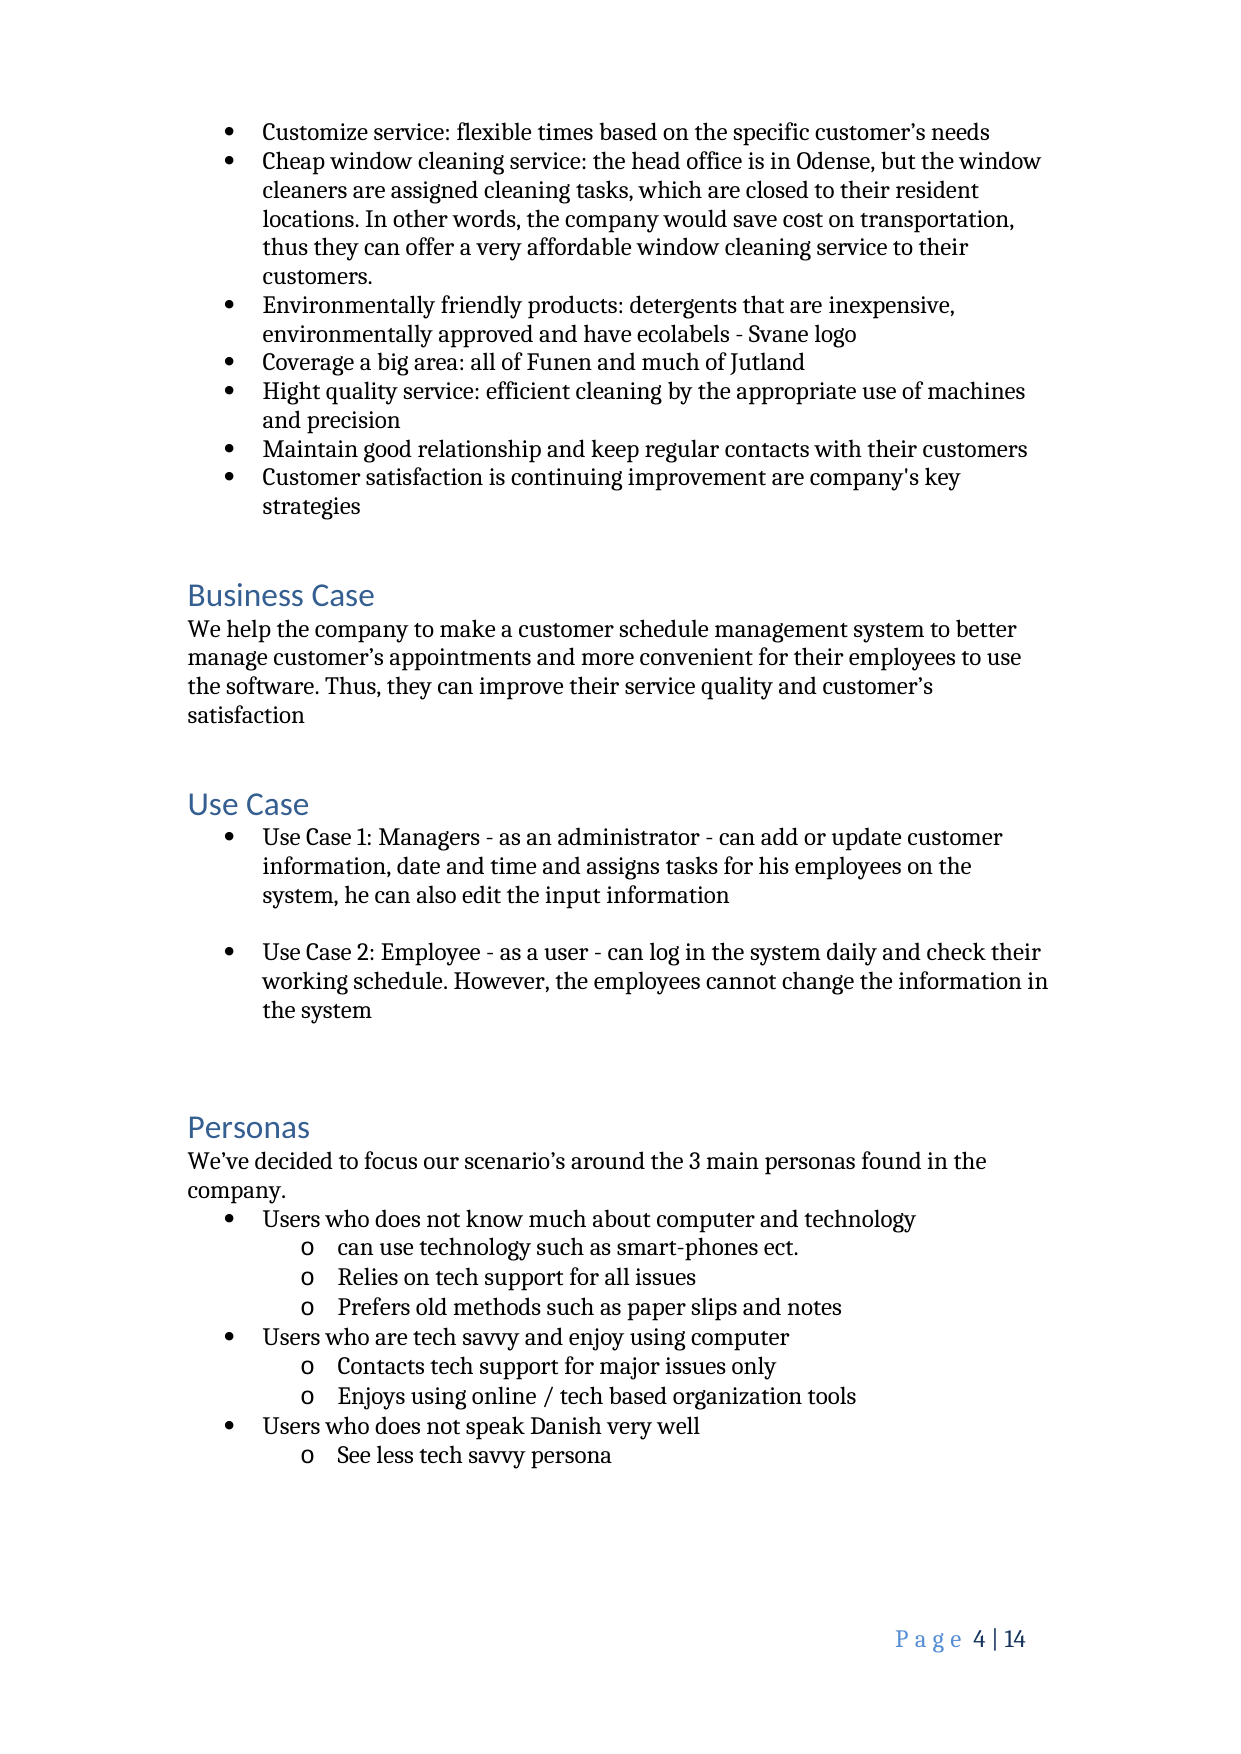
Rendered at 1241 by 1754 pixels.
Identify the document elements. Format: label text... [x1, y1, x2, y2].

subtitle Use Case [187, 782, 1053, 823]
list Customize service: flexible times based on the specific customer’s needs [225, 118, 1053, 147]
list Prefers old methods such as paper slips and notes [300, 1293, 1053, 1323]
list Relies on tech support for all issues [300, 1263, 1053, 1293]
list Contacts tech support for major issues only [300, 1352, 1053, 1382]
list Users who does not speak Danish very well [225, 1412, 1053, 1441]
list can use technology such as smart-phones ect. [300, 1233, 1053, 1263]
list Hight quality service: efficient cleaning by the appropriate use of machines and precision [225, 377, 1053, 434]
list Users who are tech savvy and enjoy using computer [225, 1323, 1053, 1352]
list Use Case 1: Managers - as an administrator - can add or update customer information, date and time and assigns tasks for his employees on the system, he can also edit the input information [225, 823, 1053, 909]
text We help the company to make a customer schedule management system to better manage customer’s appointments and more convenient for their employees to use the software. Thus, they can improve their service quality and customer’s satisfaction [187, 614, 1053, 729]
text We’ve decided to focus our scenario’s around the 3 main personas found in the company. [187, 1147, 1053, 1204]
list Maintain good relationship and keep regular contacts with their customers [225, 434, 1053, 463]
list Enjoys using online / tech based organization tools [300, 1382, 1053, 1412]
subtitle Personas [187, 1106, 1053, 1147]
list Customer satisfaction is continuing improvement are company's key strategies [225, 463, 1053, 521]
subtitle Business Case [187, 574, 1053, 614]
list Environmentally friendly products: detergents that are inexpensive, environmentally approved and have ecolabels - Svane logo [225, 291, 1053, 348]
list Coverage a big area: all of Funen and much of Jutland [225, 348, 1053, 377]
list Users who does not know much about computer and technology [225, 1204, 1053, 1233]
list Cheap window cleaning service: the head office is in Odense, but the window cleaners are assigned cleaning tasks, which are closed to their resident locations. In other words, the company would save cost on transportation, thus they can offer a very affordable window cleaning service to their customers. [225, 147, 1053, 291]
list Use Case 2: Employee - as a user - can log in the system daily and check their working schedule. However, the employees cannot change the information in the system [225, 938, 1053, 1024]
list See less tech savvy persona [300, 1441, 1053, 1471]
